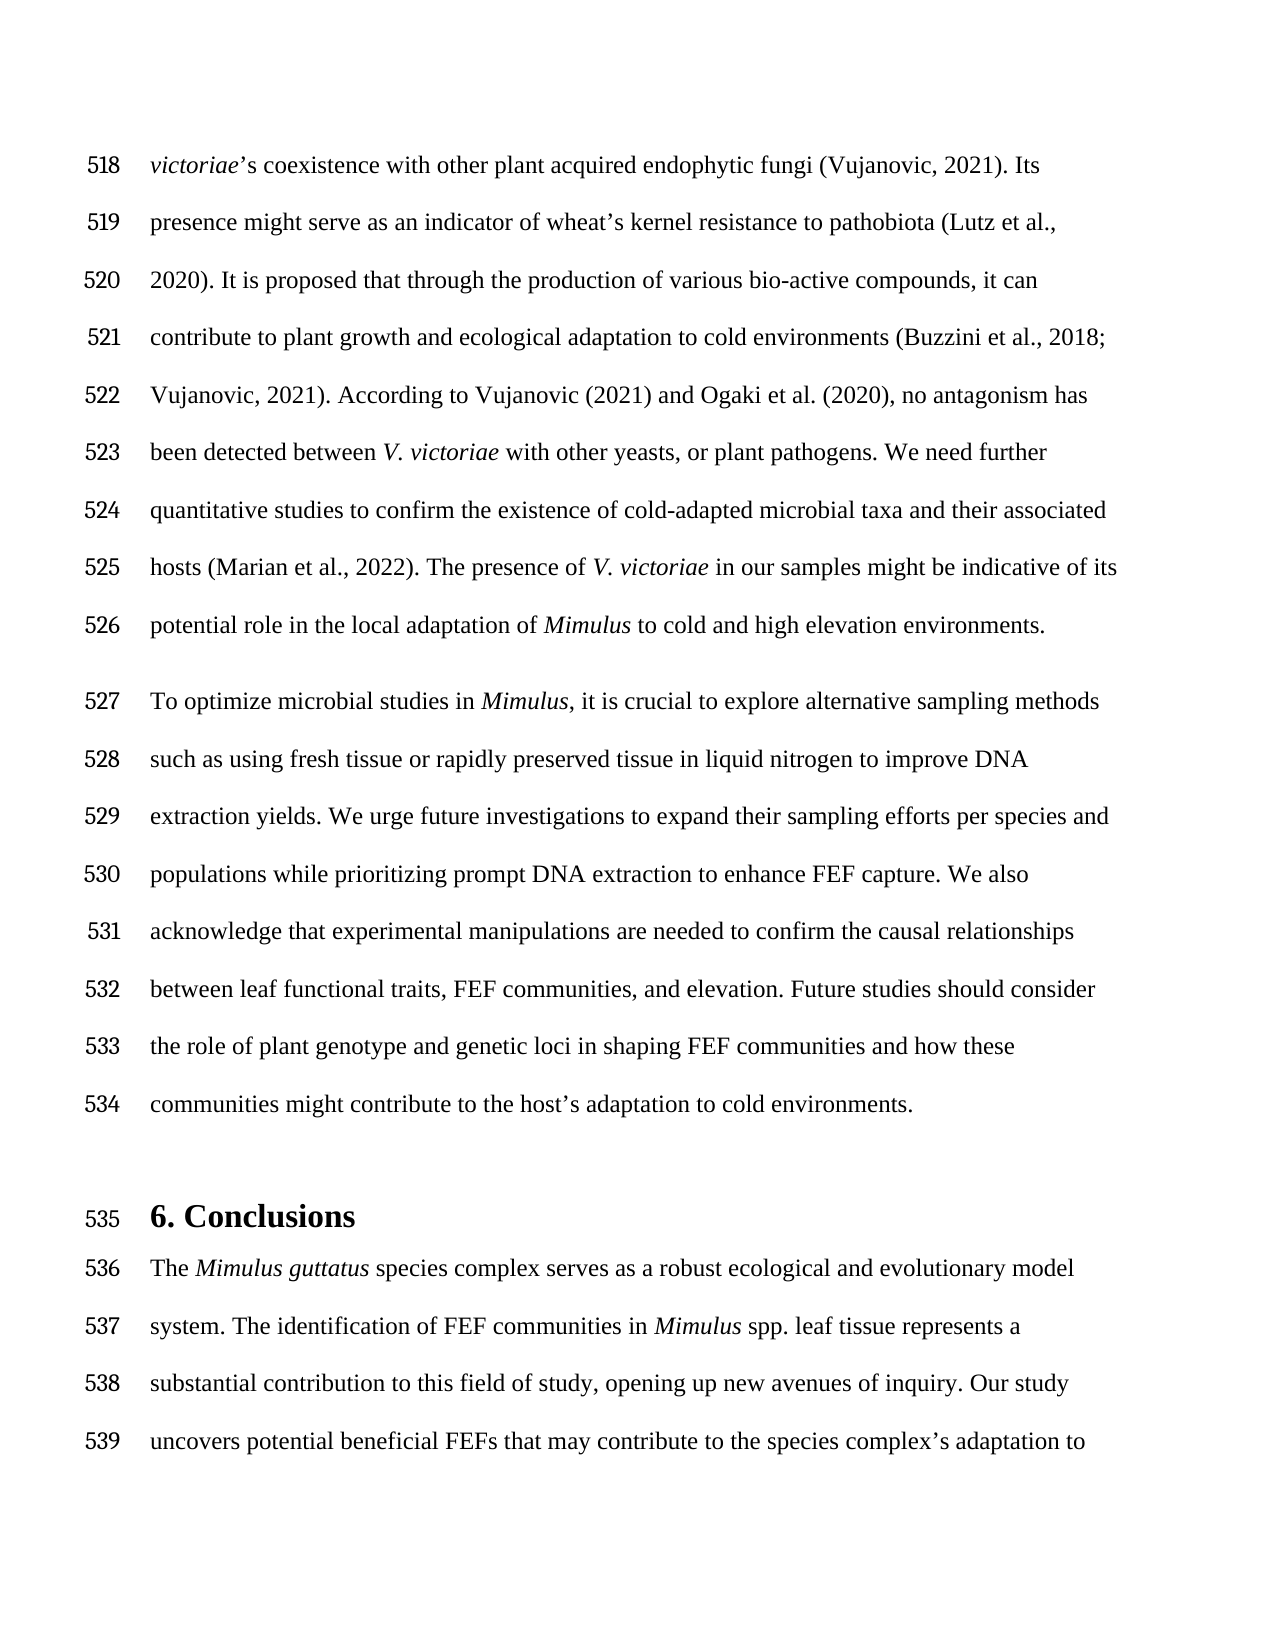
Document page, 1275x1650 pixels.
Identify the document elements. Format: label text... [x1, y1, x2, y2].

subtitle 6. Conclusions [150, 1196, 1125, 1234]
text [150, 1253, 1125, 1454]
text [150, 150, 1125, 639]
text To optimize microbial studies in Mimulus, it is crucial to explore alternative sampling methods such as using fresh tissue or rapidly preserved tissue in liquid nitrogen to improve DNA extraction yields. We urge future investigations to expand their sampling efforts per species and populations while prioritizing prompt DNA extraction to enhance FEF capture. We also acknowledge that experimental manipulations are needed to confirm the causal relationships between leaf functional traits, FEF communities, and elevation. Future studies should consider the role of plant genotype and genetic loci in shaping FEF communities and how these communities might contribute to the host’s adaptation to cold environments. [150, 686, 1125, 1117]
